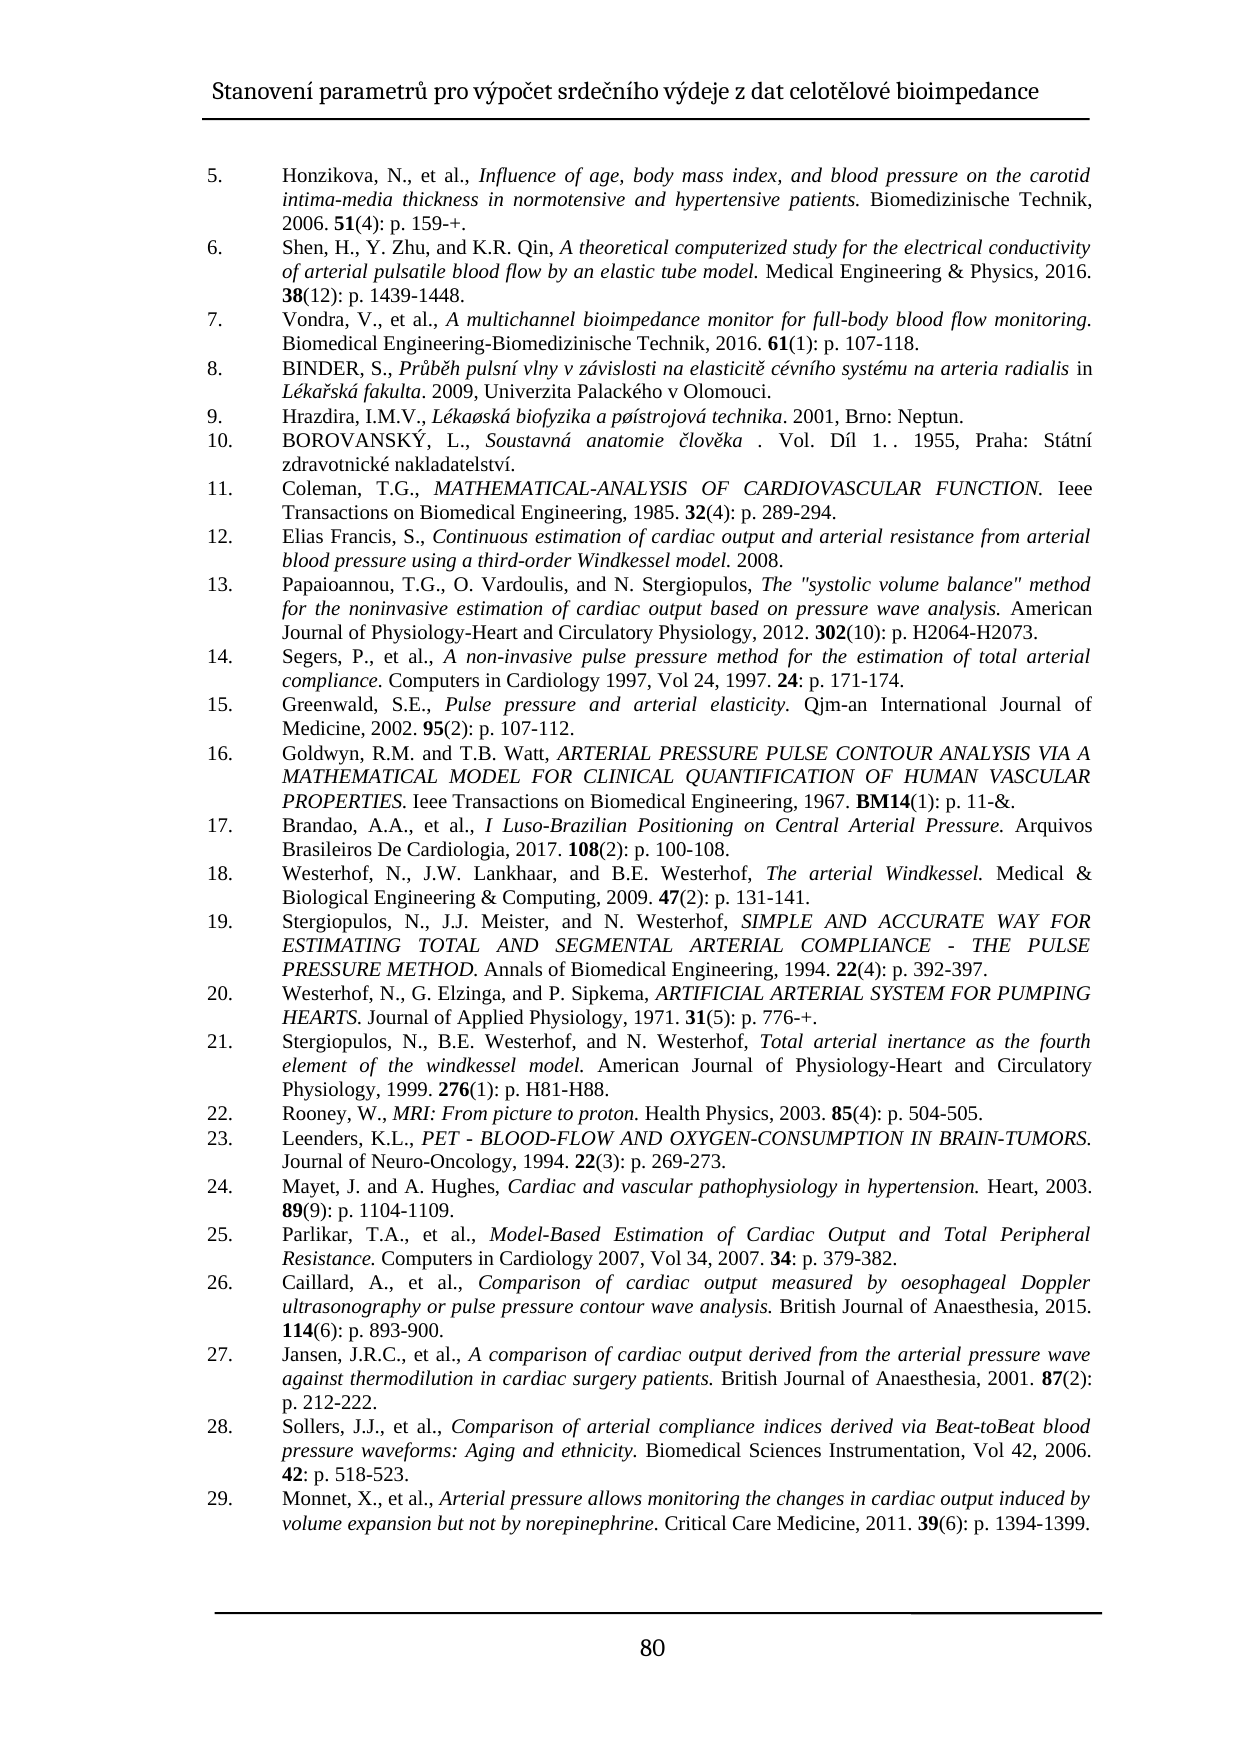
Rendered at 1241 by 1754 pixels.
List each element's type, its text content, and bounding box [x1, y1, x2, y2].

text 6. Shen, H., Y. Zhu, and K.R. Qin, A theoretical computerized study for the electrical conductivity of arterial pulsatile blood flow by an elastic tube model. Medical Engineering & Physics, 2016. 38(12): p. 1439-1448. [207, 235, 1092, 307]
text 10. BOROVANSKÝ, L., Soustavná anatomie člověka . Vol. Díl 1. . 1955, Praha: Státní zdravotnické nakladatelství. [207, 428, 1092, 476]
text 8. BINDER, S., Průběh pulsní vlny v závislosti na elasticitě cévního systému na arteria radialis in Lékařská fakulta. 2009, Univerzita Palackého v Olomouci. [207, 355, 1092, 403]
text 26. Caillard, A., et al., Comparison of cardiac output measured by oesophageal Doppler ultrasonography or pulse pressure contour wave analysis. British Journal of Anaesthesia, 2015. 114(6): p. 893-900. [207, 1270, 1092, 1342]
text 13. Papaioannou, T.G., O. Vardoulis, and N. Stergiopulos, The "systolic volume balance" method for the noninvasive estimation of cardiac output based on pressure wave analysis. American Journal of Physiology-Heart and Circulatory Physiology, 2012. 302(10): p. H2064-H2073. [207, 572, 1092, 644]
text 19. Stergiopulos, N., J.J. Meister, and N. Westerhof, SIMPLE AND ACCURATE WAY FOR ESTIMATING TOTAL AND SEGMENTAL ARTERIAL COMPLIANCE - THE PULSE PRESSURE METHOD. Annals of Biomedical Engineering, 1994. 22(4): p. 392-397. [207, 909, 1092, 981]
text 23. Leenders, K.L., PET - BLOOD-FLOW AND OXYGEN-CONSUMPTION IN BRAIN-TUMORS. Journal of Neuro-Oncology, 1994. 22(3): p. 269-273. [207, 1125, 1092, 1173]
text 16. Goldwyn, R.M. and T.B. Watt, ARTERIAL PRESSURE PULSE CONTOUR ANALYSIS VIA A MATHEMATICAL MODEL FOR CLINICAL QUANTIFICATION OF HUMAN VASCULAR PROPERTIES. Ieee Transactions on Biomedical Engineering, 1967. BM14(1): p. 11-&. [207, 740, 1092, 813]
text 18. Westerhof, N., J.W. Lankhaar, and B.E. Westerhof, The arterial Windkessel. Medical & Biological Engineering & Computing, 2009. 47(2): p. 131-141. [207, 861, 1092, 909]
text 27. Jansen, J.R.C., et al., A comparison of cardiac output derived from the arterial pressure wave against thermodilution in cardiac surgery patients. British Journal of Anaesthesia, 2001. 87(2): p. 212-222. [207, 1342, 1092, 1414]
text 20. Westerhof, N., G. Elzinga, and P. Sipkema, ARTIFICIAL ARTERIAL SYSTEM FOR PUMPING HEARTS. Journal of Applied Physiology, 1971. 31(5): p. 776-+. [207, 981, 1092, 1029]
text 5. Honzikova, N., et al., Influence of age, body mass index, and blood pressure on the carotid intima-media thickness in normotensive and hypertensive patients. Biomedizinische Technik, 2006. 51(4): p. 159-+. [207, 163, 1092, 235]
text 11. Coleman, T.G., MATHEMATICAL-ANALYSIS OF CARDIOVASCULAR FUNCTION. Ieee Transactions on Biomedical Engineering, 1985. 32(4): p. 289-294. [207, 476, 1092, 524]
text 21. Stergiopulos, N., B.E. Westerhof, and N. Westerhof, Total arterial inertance as the fourth element of the windkessel model. American Journal of Physiology-Heart and Circulatory Physiology, 1999. 276(1): p. H81-H88. [207, 1029, 1092, 1101]
text 7. Vondra, V., et al., A multichannel bioimpedance monitor for full-body blood flow monitoring. Biomedical Engineering-Biomedizinische Technik, 2016. 61(1): p. 107-118. [207, 307, 1092, 355]
text 14. Segers, P., et al., A non-invasive pulse pressure method for the estimation of total arterial compliance. Computers in Cardiology 1997, Vol 24, 1997. 24: p. 171-174. [207, 644, 1092, 692]
text 17. Brandao, A.A., et al., I Luso-Brazilian Positioning on Central Arterial Pressure. Arquivos Brasileiros De Cardiologia, 2017. 108(2): p. 100-108. [207, 813, 1092, 861]
text 15. Greenwald, S.E., Pulse pressure and arterial elasticity. Qjm-an International Journal of Medicine, 2002. 95(2): p. 107-112. [207, 692, 1092, 740]
text 29. Monnet, X., et al., Arterial pressure allows monitoring the changes in cardiac output induced by volume expansion but not by norepinephrine. Critical Care Medicine, 2011. 39(6): p. 1394-1399. [207, 1486, 1092, 1534]
text 22. Rooney, W., MRI: From picture to proton. Health Physics, 2003. 85(4): p. 504-505. [207, 1101, 1092, 1125]
text 24. Mayet, J. and A. Hughes, Cardiac and vascular pathophysiology in hypertension. Heart, 2003. 89(9): p. 1104-1109. [207, 1173, 1092, 1222]
text 28. Sollers, J.J., et al., Comparison of arterial compliance indices derived via Beat-toBeat blood pressure waveforms: Aging and ethnicity. Biomedical Sciences Instrumentation, Vol 42, 2006. 42: p. 518-523. [207, 1414, 1092, 1486]
text 25. Parlikar, T.A., et al., Model-Based Estimation of Cardiac Output and Total Peripheral Resistance. Computers in Cardiology 2007, Vol 34, 2007. 34: p. 379-382. [207, 1222, 1092, 1270]
text 9. Hrazdira, I.M.V., Lékaøská biofyzika a pøístrojová technika. 2001, Brno: Neptun. [207, 403, 1092, 428]
text 12. Elias Francis, S., Continuous estimation of cardiac output and arterial resistance from arterial blood pressure using a third-order Windkessel model. 2008. [207, 524, 1092, 572]
